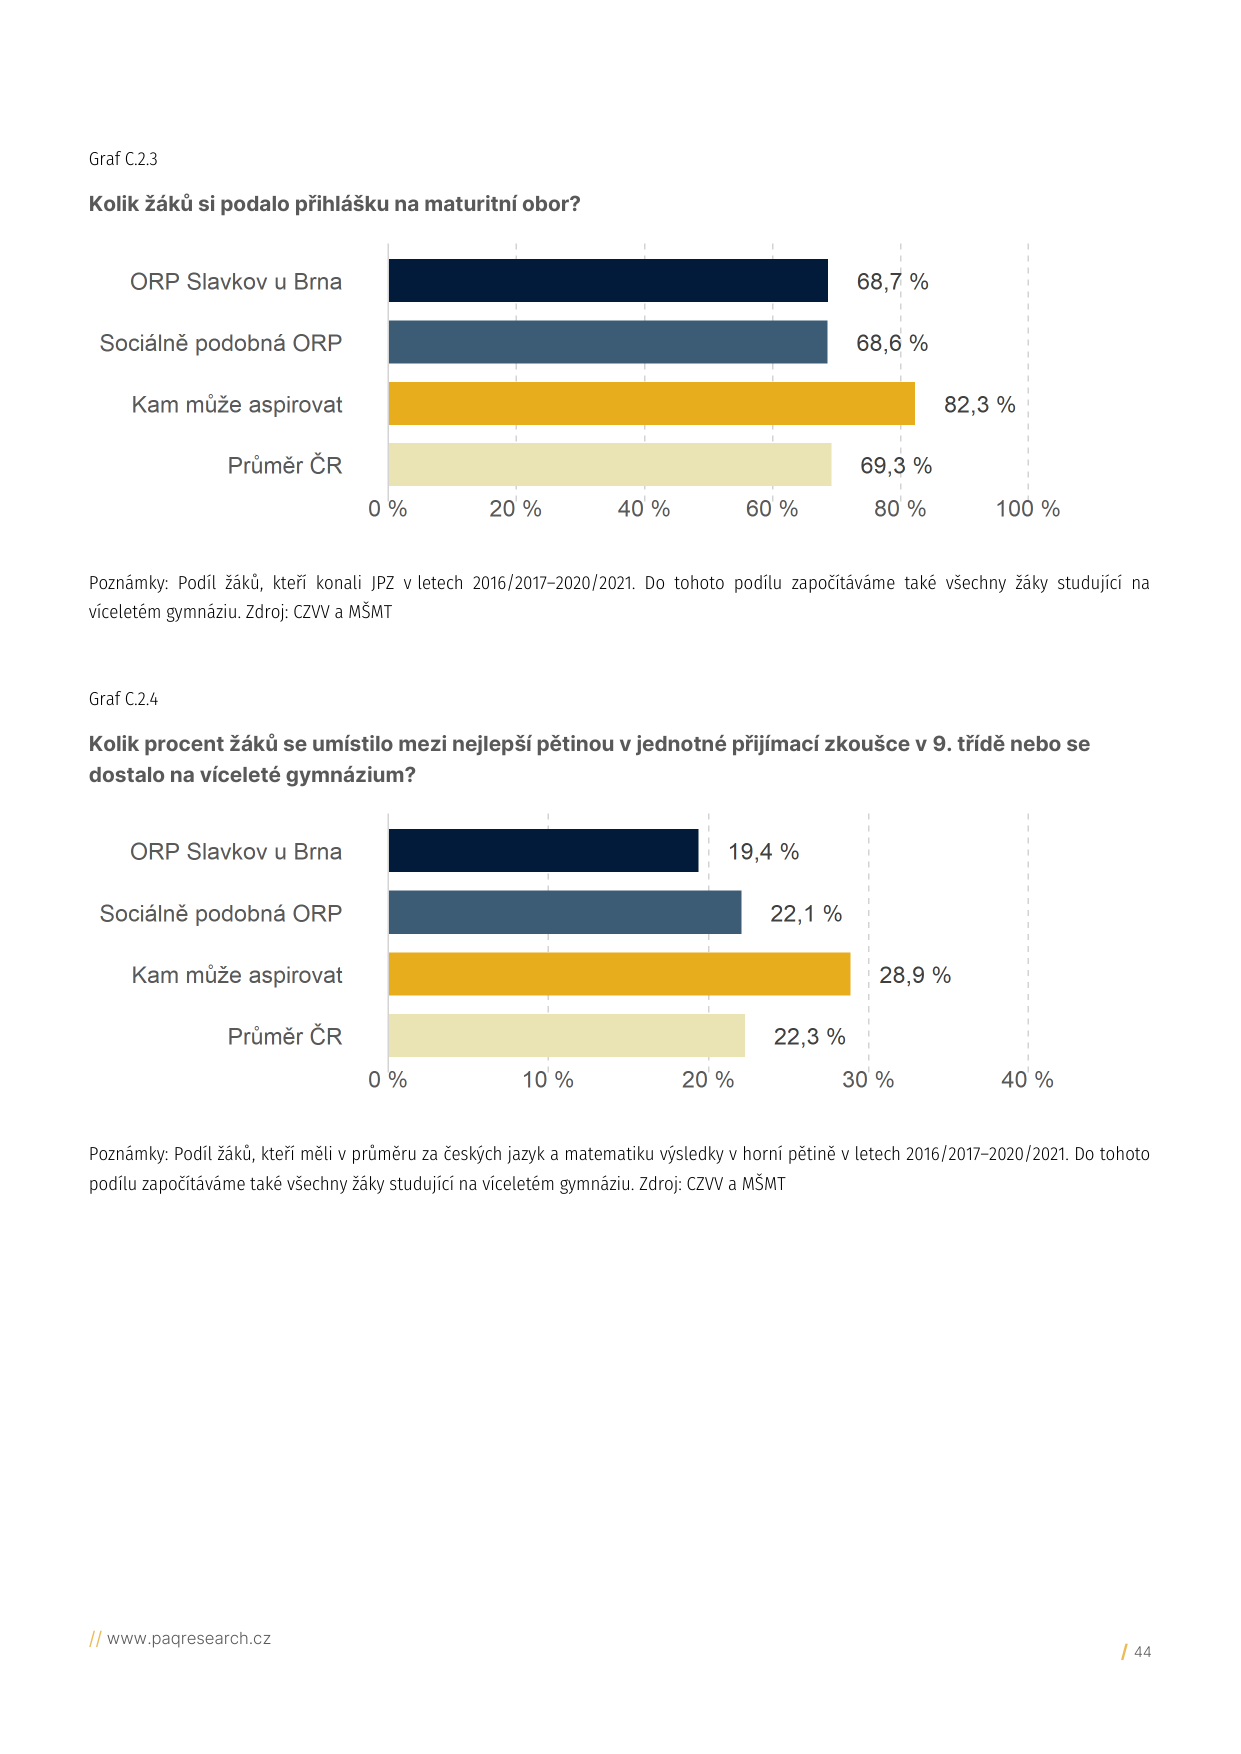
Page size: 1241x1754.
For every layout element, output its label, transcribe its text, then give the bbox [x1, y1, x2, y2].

text Graf C.2.4 [89, 688, 1152, 711]
text Graf C.2.3 [89, 148, 1152, 170]
text Kolik žáků si podalo přihlášku na maturitní obor? [89, 186, 1152, 216]
text Kolik procent žáků se umístilo mezi nejlepší pětinou v jednotné přijímací zkoušce v 9. třídě nebo se dostalo na víceleté gymnázium? [89, 727, 1152, 787]
text Poznámky: Podíl žáků, kteří měli v průměru za českých jazyk a matematiku výsledky v horní pětině v letech 2016/2017–2020/2021. Do tohoto podílu započítáváme také všechny žáky studující na víceletém gymnáziu. Zdroj: CZVV a MŠMT [89, 1135, 1152, 1196]
text Poznámky: Podíl žáků, kteří konali JPZ v letech 2016/2017–2020/2021. Do tohoto podílu započítáváme také všechny žáky studující na víceletém gymnáziu. Zdroj: CZVV a MŠMT [89, 564, 1152, 625]
picture [88, 216, 1139, 548]
picture [88, 787, 1139, 1119]
